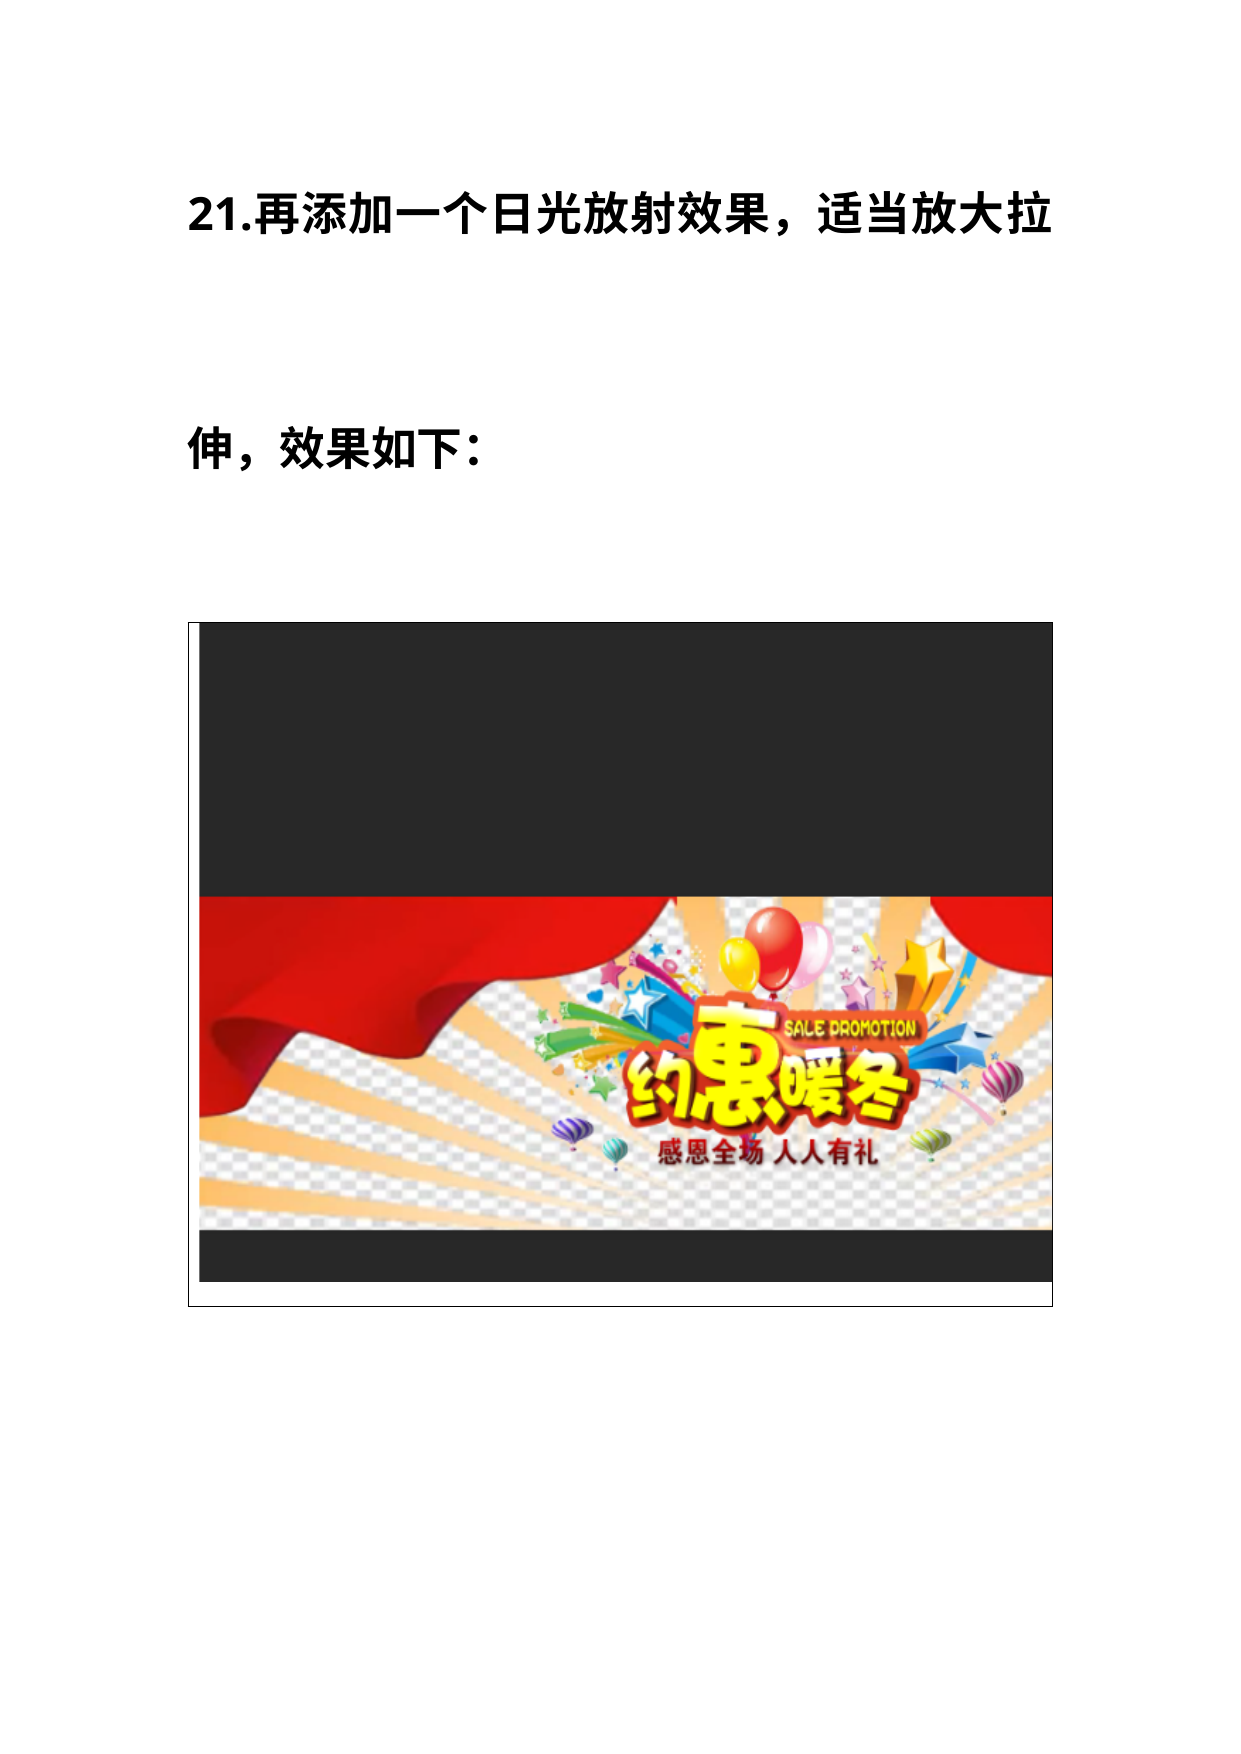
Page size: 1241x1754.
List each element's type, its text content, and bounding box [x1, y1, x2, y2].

subtitle 21.再添加一个日光放射效果，适当放大拉伸，效果如下： [187, 162, 1053, 494]
picture [199, 623, 1053, 1282]
table_header [189, 623, 1052, 1306]
